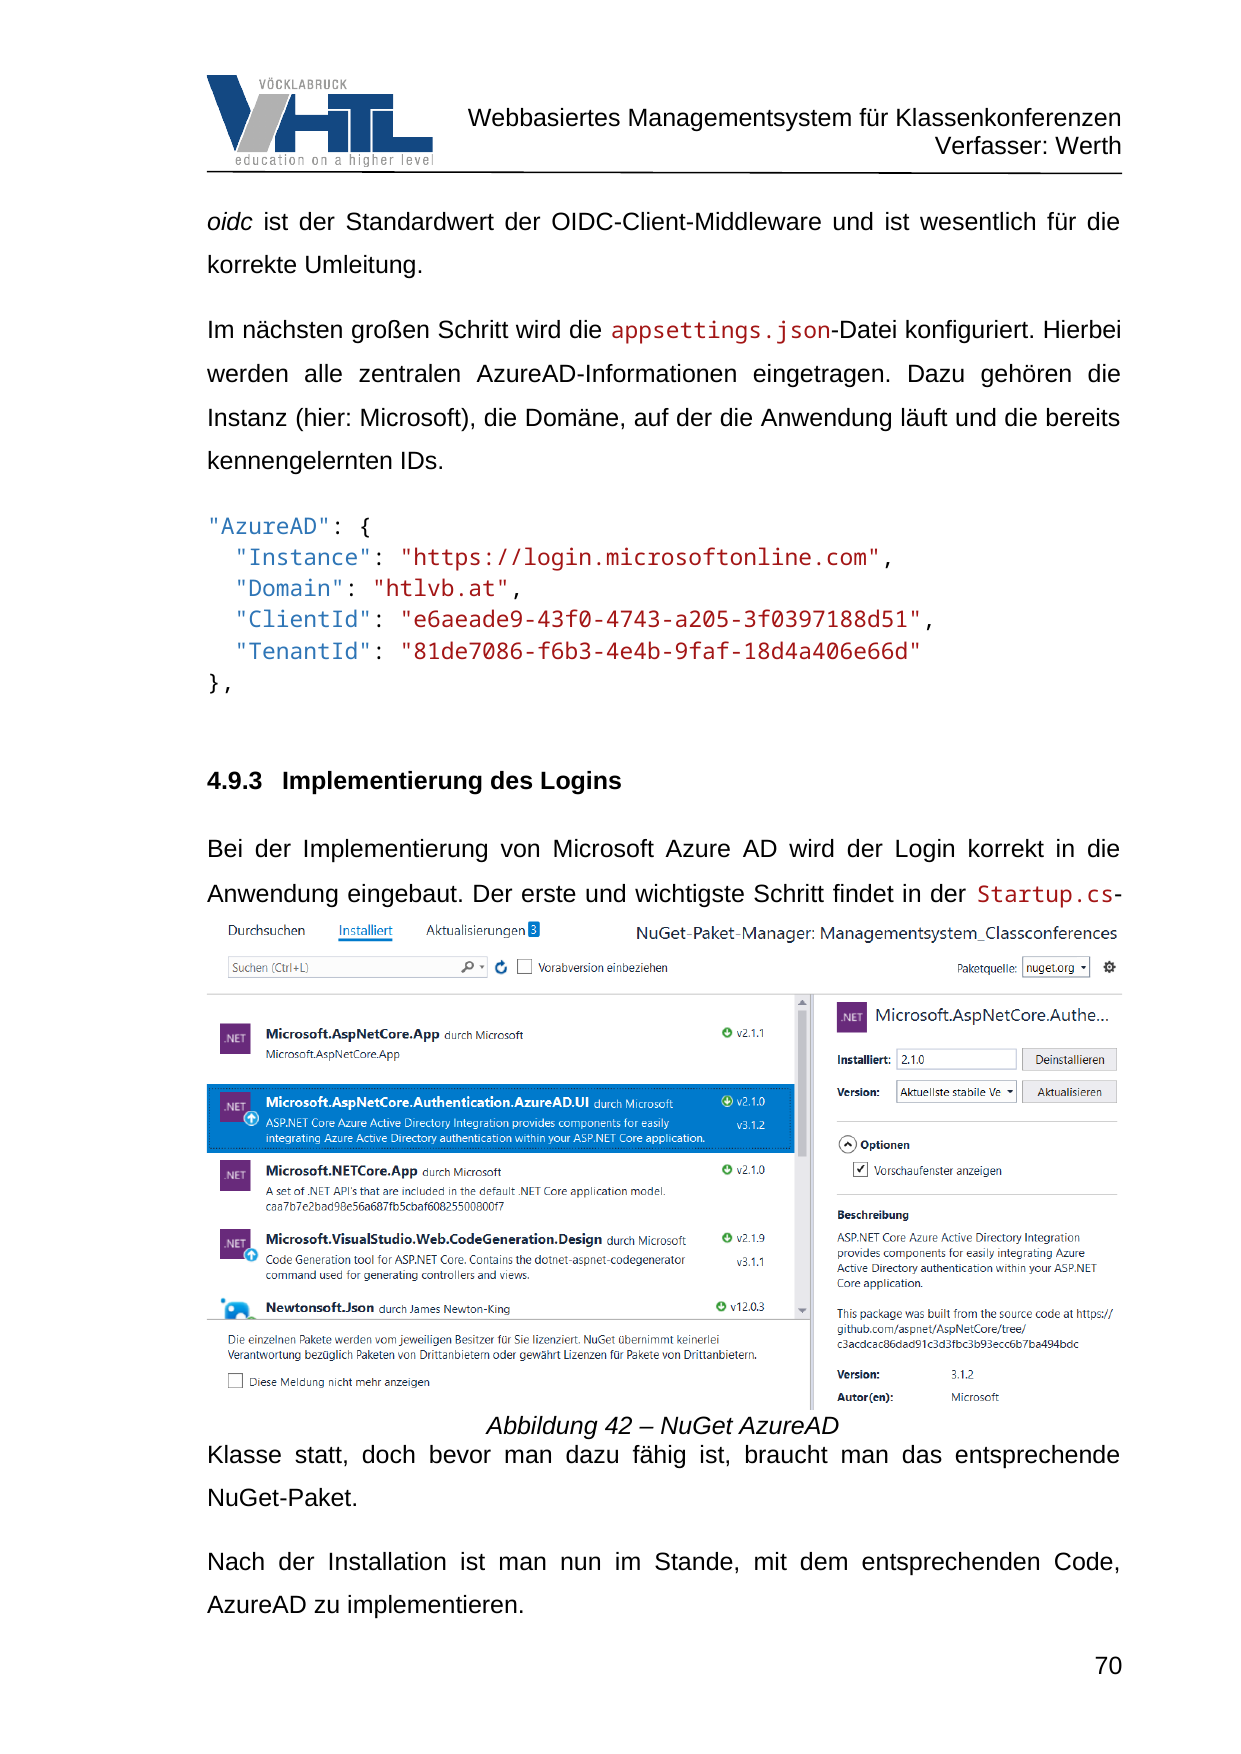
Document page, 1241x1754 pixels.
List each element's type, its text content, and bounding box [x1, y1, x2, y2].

text Im nächsten großen Schritt wird die appsettings.json-Datei konfiguriert. Hierbei werden alle zentralen AzureAD-Informationen eingetragen. Dazu gehören die Instanz (hier: Microsoft), die Domäne, auf der die Anwendung läuft und die bereits kennengelernten IDs. [207, 314, 1122, 474]
text "Domain": "htlvb.at", [207, 572, 1122, 603]
text Nach der Installation ist man nun im Stande, mit dem entsprechenden Code, AzureAD zu implementieren. [207, 1547, 1122, 1619]
text "TenantId": "81de7086-f6b3-4e4b-9faf-18d4a406e66d" [207, 635, 1122, 666]
text }, [207, 666, 1122, 697]
text Bei der Implementierung von Microsoft Azure AD wird der Login korrekt in die Anwendung eingebaut. Der erste und wichtigste Schritt findet in der Startup.cs-Klasse statt, doch bevor man dazu fähig ist, braucht man das entsprechende NuGet-Paket. [207, 834, 1122, 913]
text "Instance": "https://login.microsoftonline.com", [207, 541, 1122, 572]
picture [206, 913, 1123, 1410]
subtitle Implementierung des Logins [207, 766, 1122, 795]
text "AzureAD": { [207, 510, 1122, 541]
text "ClientId": "e6aeade9-43f0-4743-a205-3f0397188d51", [207, 603, 1122, 635]
text Bei der Implementierung von Microsoft Azure AD wird der Login korrekt in die Anwendung eingebaut. Der erste und wichtigste Schritt findet in der Startup.cs-Klasse statt, doch bevor man dazu fähig ist, braucht man das entsprechende NuGet-Paket. [207, 1440, 1122, 1512]
picture [206, 75, 433, 167]
